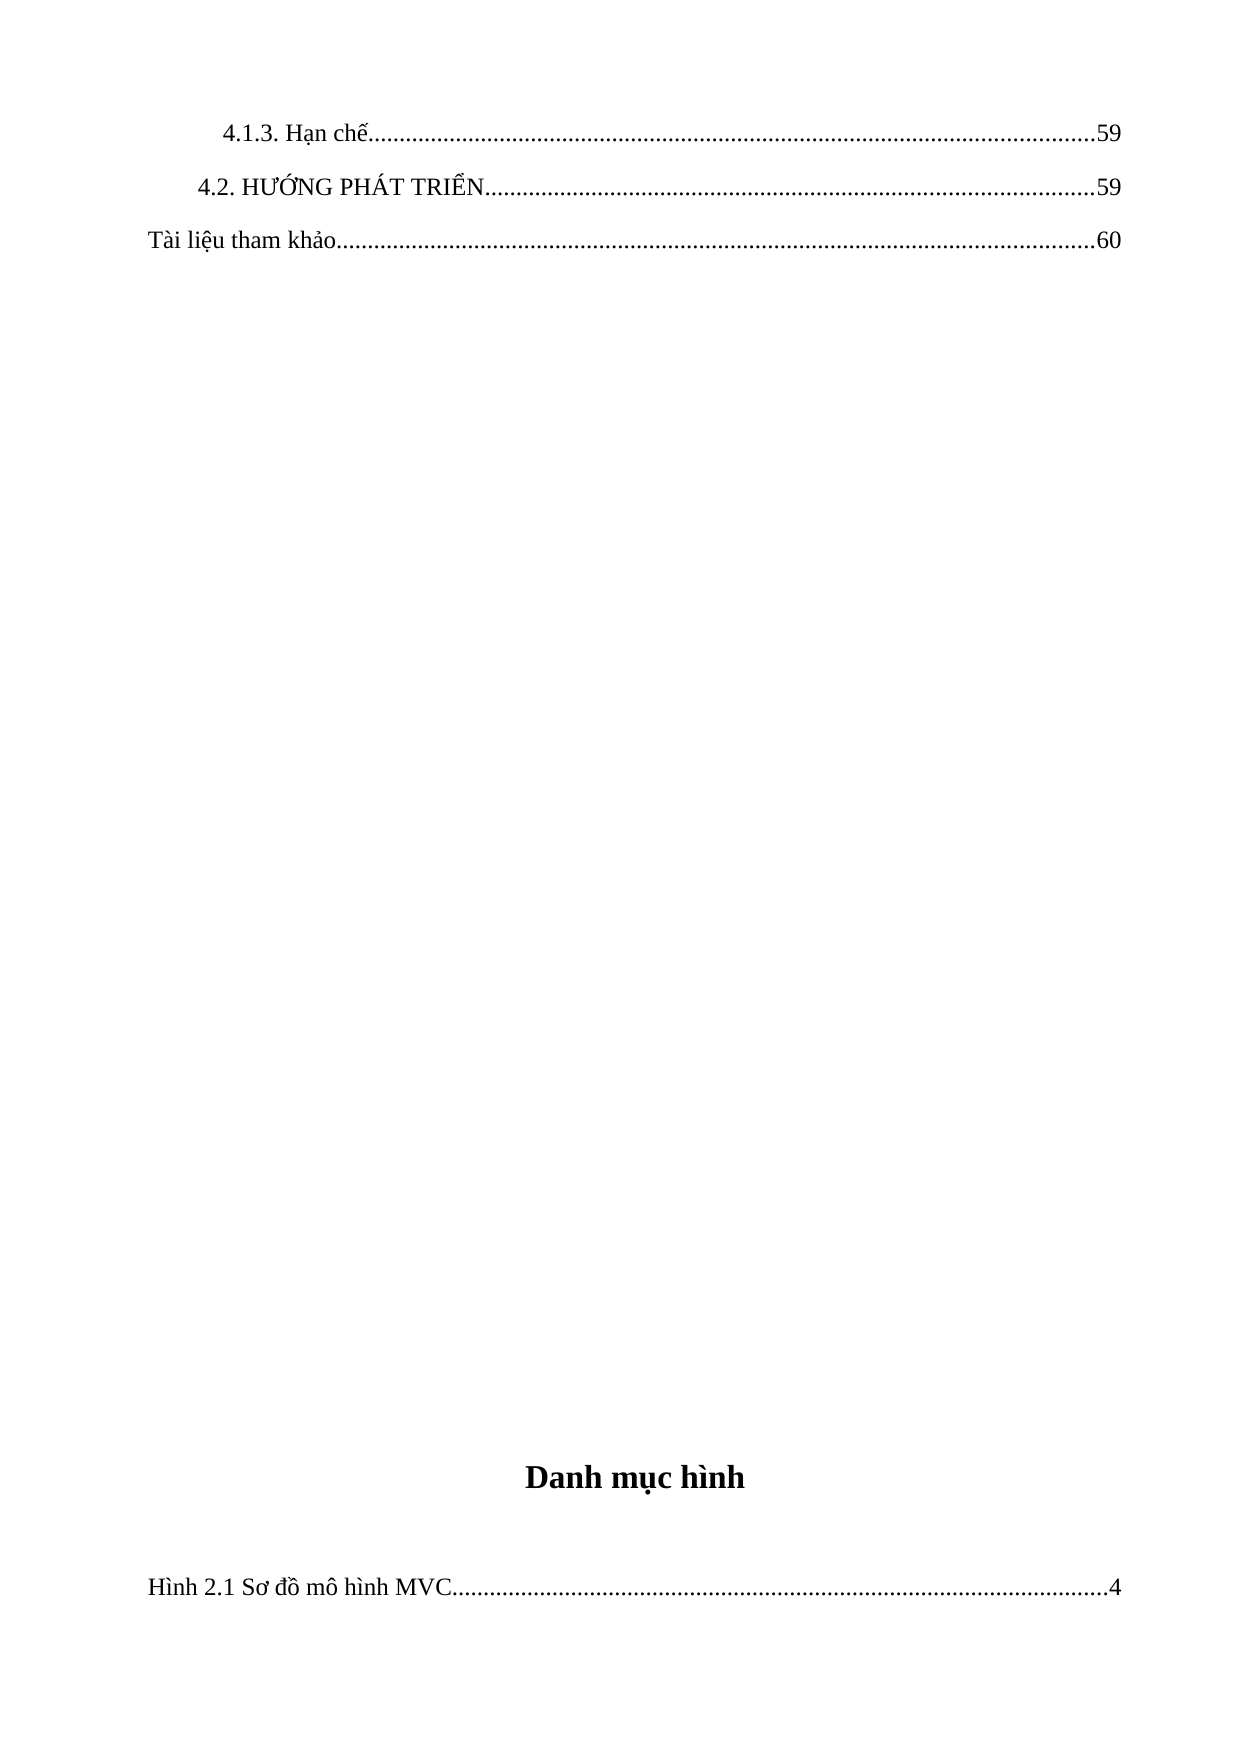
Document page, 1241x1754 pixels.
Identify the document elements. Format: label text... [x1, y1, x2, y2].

text 4.2. HƯỚNG PHÁT TRIỂN 59 [198, 172, 1122, 200]
text Danh mục hình [148, 1457, 1122, 1496]
text Tài liệu tham khảo 60 [148, 225, 1122, 254]
text 4.1.3. Hạn chế 59 [223, 118, 1122, 147]
text Hình 2.1 Sơ đồ mô hình MVC 4 [148, 1572, 1122, 1601]
